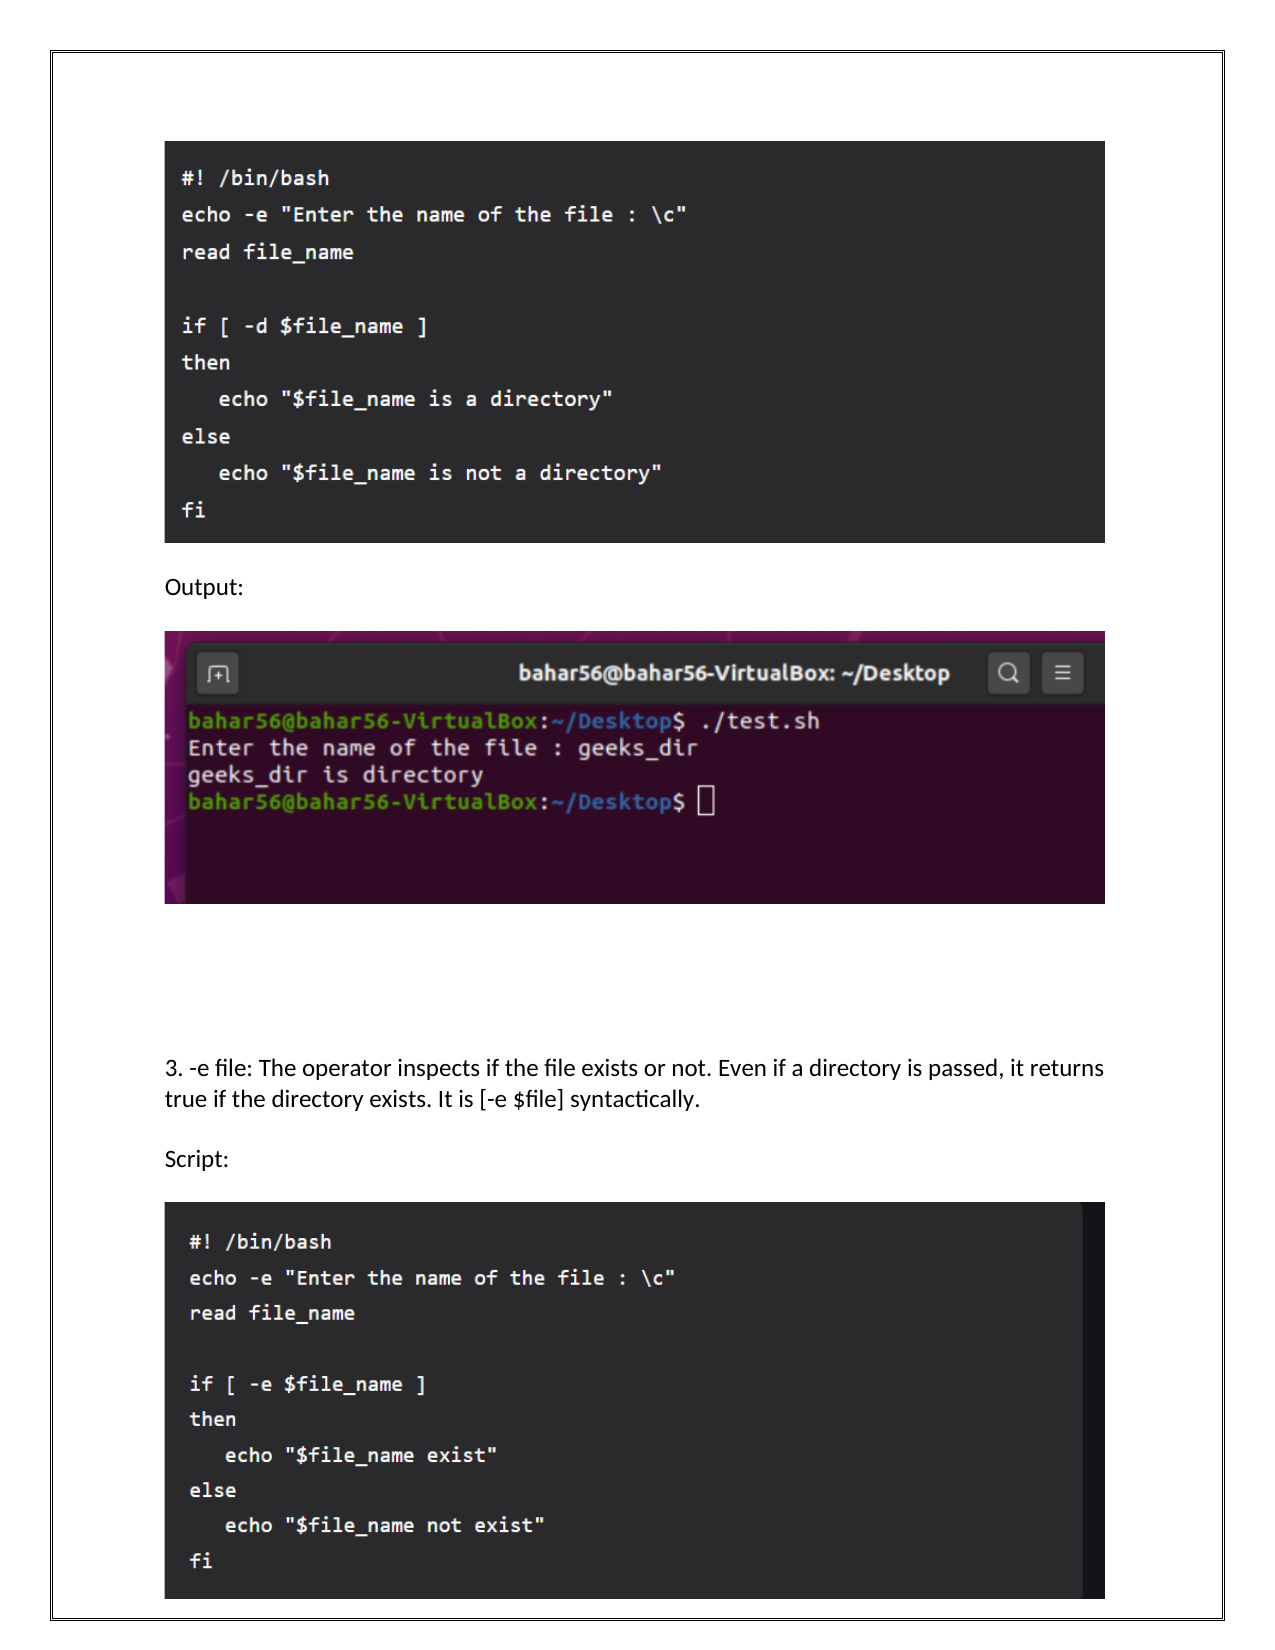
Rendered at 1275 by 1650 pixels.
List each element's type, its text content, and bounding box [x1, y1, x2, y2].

text Output: [164, 572, 1129, 602]
text 3. -e file: The operator inspects if the file exists or not. Even if a directory is passed, it returns true if the directory exists. It is [-e $file] syntactically. [164, 1052, 1129, 1113]
text Script: [164, 1143, 1129, 1173]
picture [164, 1202, 1105, 1599]
picture [164, 631, 1105, 904]
picture [164, 141, 1105, 543]
